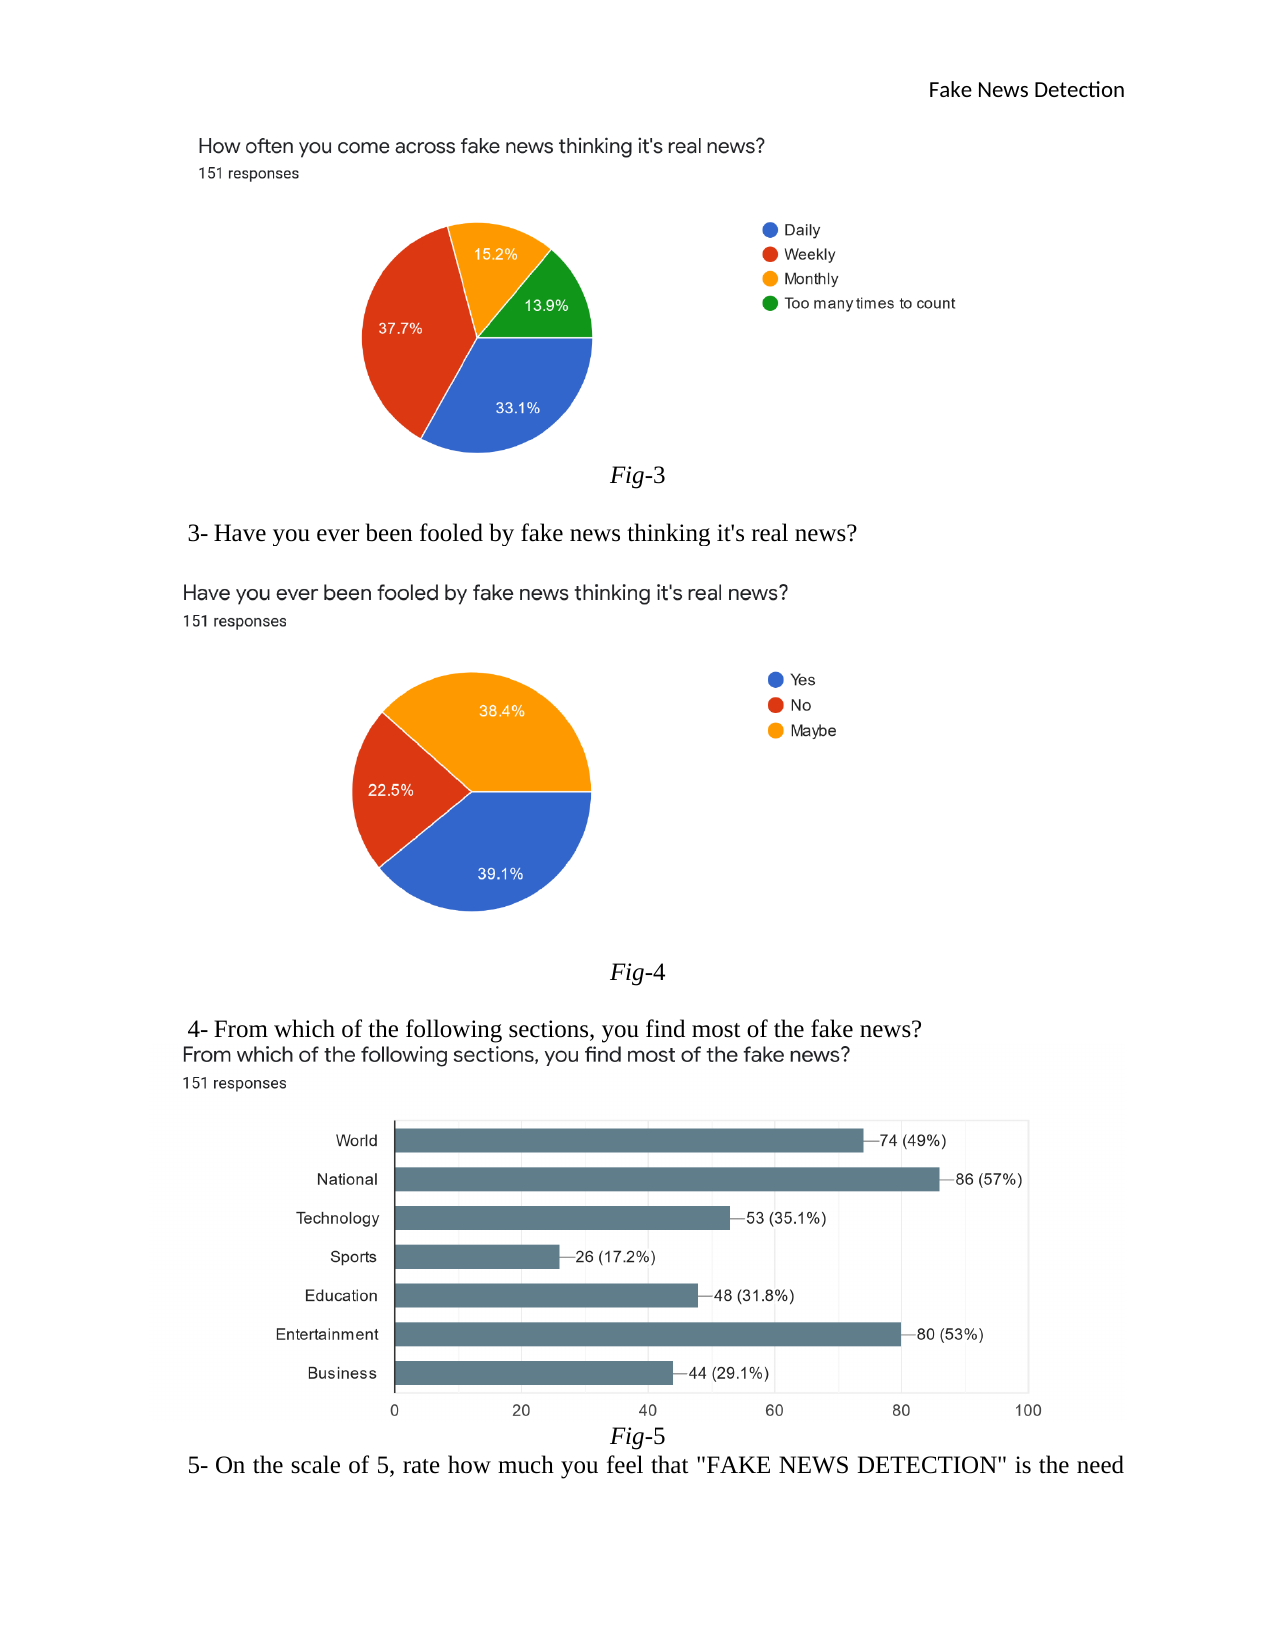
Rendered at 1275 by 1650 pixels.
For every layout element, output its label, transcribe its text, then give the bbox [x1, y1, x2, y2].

text 3- Have you ever been fooled by fake news thinking it's real news? [187, 518, 1125, 546]
picture [150, 1043, 1125, 1422]
picture [150, 546, 1125, 957]
text 4- From which of the following sections, you find most of the fake news? [187, 1014, 1125, 1043]
text Fig-4 [150, 957, 1125, 986]
text Fig-5 [150, 1422, 1125, 1450]
picture [167, 131, 1108, 461]
text Fig-3 [150, 460, 1125, 489]
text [187, 1450, 1125, 1479]
